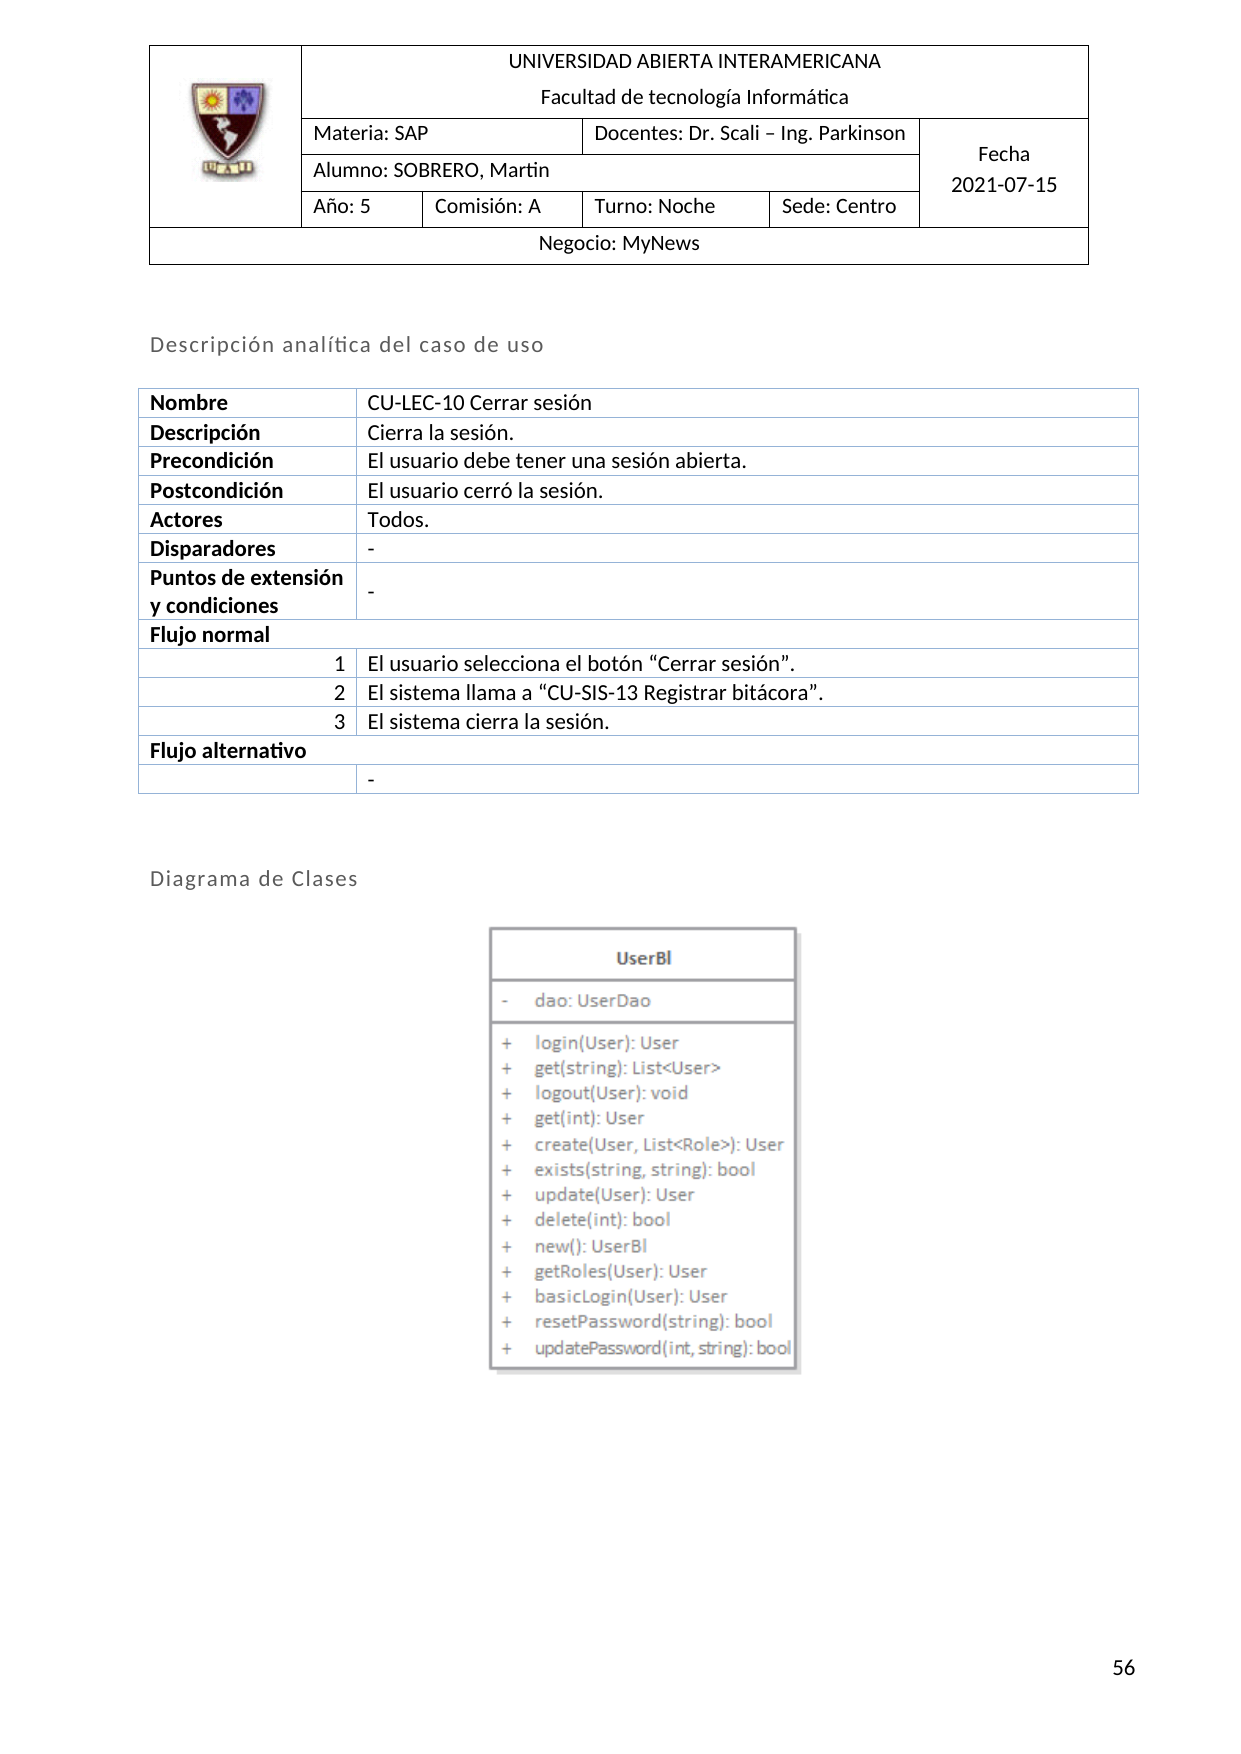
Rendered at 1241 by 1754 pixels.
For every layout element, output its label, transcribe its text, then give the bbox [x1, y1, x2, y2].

table_cell - [357, 563, 1138, 619]
table_cell - [357, 765, 1138, 793]
table_cell El usuario selecciona el botón “Cerrar sesión”. [357, 649, 1138, 677]
table_cell Todos. [357, 505, 1138, 533]
table_cell El usuario debe tener una sesión abierta. [357, 447, 1138, 475]
table_cell El sistema cierra la sesión. [357, 707, 1138, 735]
table_cell - [357, 534, 1138, 562]
table_cell Puntos de extensión y condiciones [139, 563, 356, 619]
picture [177, 74, 278, 187]
table_cell Actores [139, 505, 356, 533]
table_cell Descripción [139, 418, 356, 446]
table_cell Flujo normal [139, 620, 1138, 648]
table_cell Postcondición [139, 476, 356, 504]
table_cell Cierra la sesión. [357, 418, 1138, 446]
table_cell 1 [139, 649, 356, 677]
table_cell Disparadores [139, 534, 356, 562]
table_cell El sistema llama a “CU-SIS-13 Registrar bitácora”. [357, 678, 1138, 706]
subtitle Diagrama de Clases [150, 864, 1135, 892]
table_cell 3 [139, 707, 356, 735]
picture [483, 921, 802, 1378]
table_cell Precondición [139, 447, 356, 475]
table_cell [139, 765, 356, 793]
table_header Nombre [139, 389, 356, 417]
table_cell 2 [139, 678, 356, 706]
subtitle Descripción analítica del caso de uso [150, 330, 1135, 358]
table_cell El usuario cerró la sesión. [357, 476, 1138, 504]
table_cell Flujo alternativo [139, 736, 1138, 764]
table_header CU-LEC-10 Cerrar sesión [357, 389, 1138, 417]
